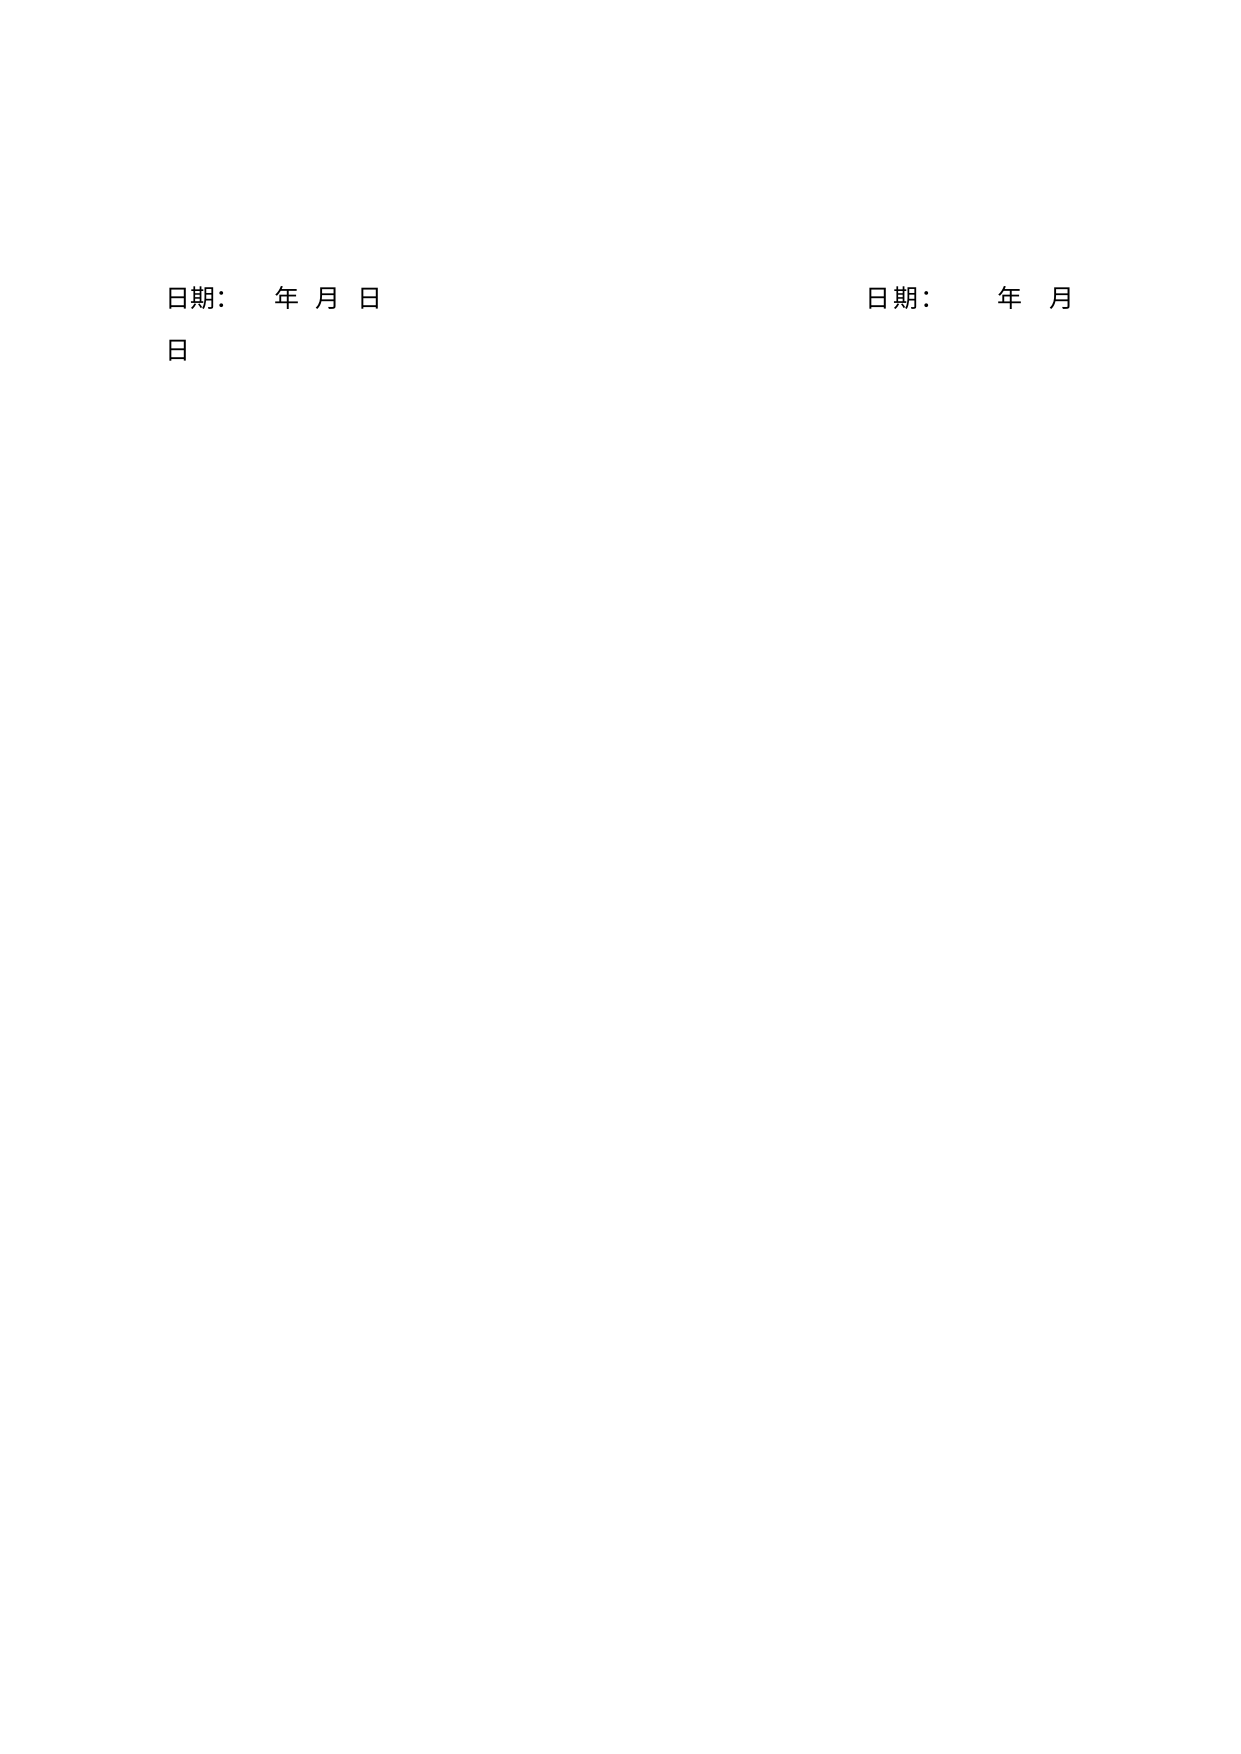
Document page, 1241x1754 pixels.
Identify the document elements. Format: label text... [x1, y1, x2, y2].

text 日期： 年 月 日 日期： 年 月 日 [165, 266, 1075, 370]
